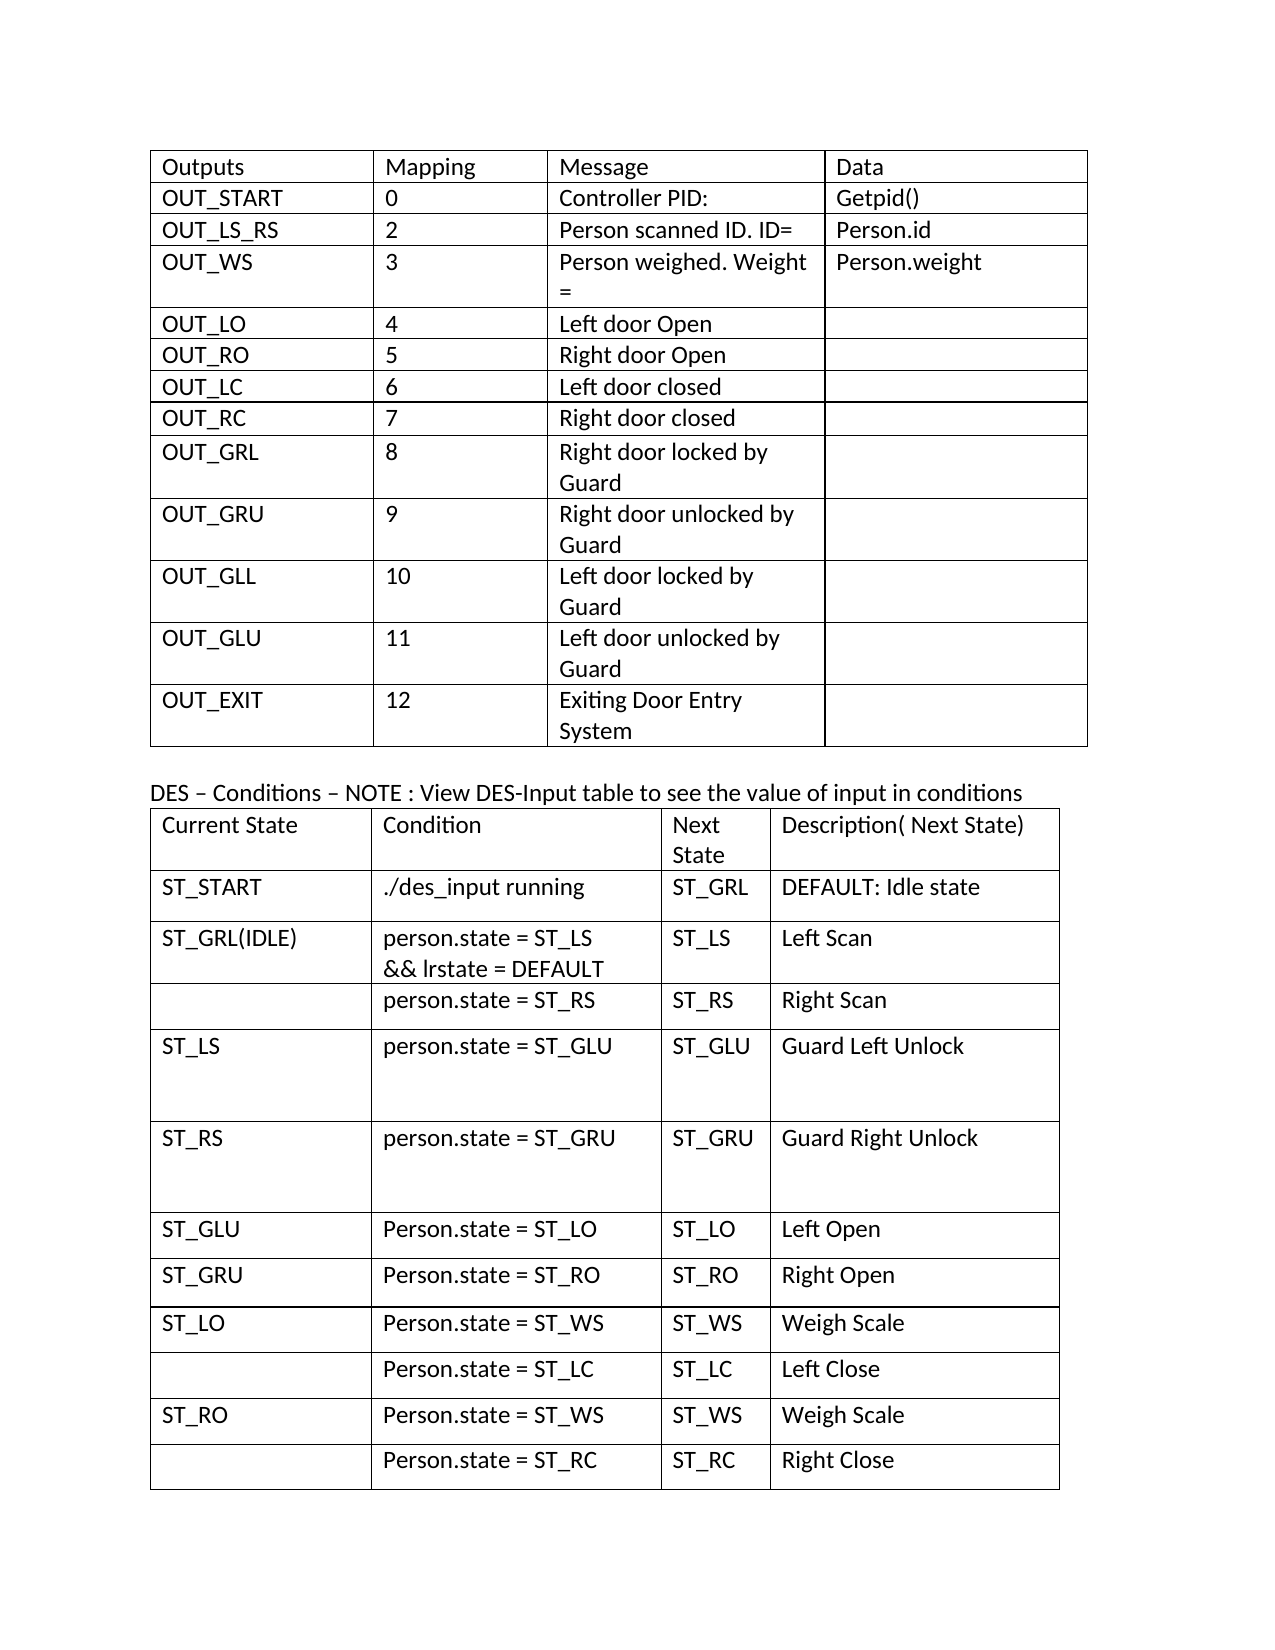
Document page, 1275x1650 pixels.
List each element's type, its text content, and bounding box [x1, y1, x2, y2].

table_cell ST_RS [151, 1122, 371, 1212]
table_cell OUT_START [151, 183, 373, 213]
text DES – Conditions – NOTE : View DES-Input table to see the value of input in conditions [150, 777, 1125, 808]
table_cell ST_GLU [151, 1213, 371, 1258]
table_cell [372, 1445, 661, 1489]
table_cell Weigh Scale [771, 1399, 1059, 1443]
table_cell DEFAULT: Idle state [771, 871, 1059, 921]
table_header Condition [372, 809, 661, 870]
table_cell Person.state = ST_RO [372, 1259, 661, 1306]
table_cell 8 [374, 436, 547, 497]
table_header Description( Next State) [771, 809, 1059, 870]
table_cell [826, 308, 1087, 338]
table_cell Left door unlocked by Guard [548, 623, 824, 684]
table_cell ST_START [151, 871, 371, 921]
table_cell Person weighed. Weight = [548, 246, 824, 307]
table_cell OUT_RO [151, 339, 373, 370]
table_cell ST_RO [151, 1399, 371, 1443]
table_cell 6 [374, 371, 547, 401]
table_cell OUT_EXIT [151, 685, 373, 746]
table_cell [826, 499, 1087, 559]
table_cell person.state = ST_RS [372, 984, 661, 1029]
table_cell ST_LO [151, 1308, 371, 1352]
table_cell [826, 339, 1087, 370]
table_cell Left Close [771, 1353, 1059, 1398]
table_cell Getpid() [826, 183, 1087, 213]
table_cell ST_GLU [662, 1030, 770, 1121]
table_cell 9 [374, 499, 547, 559]
table_cell Person.state = ST_LO [372, 1213, 661, 1258]
table_cell Exiting Door Entry System [548, 685, 824, 746]
table_cell ST_LC [662, 1353, 770, 1398]
table_cell Right Close [771, 1445, 1059, 1489]
table_cell ST_RS [662, 984, 770, 1029]
table_cell Person.state = ST_LC [372, 1353, 661, 1398]
table_cell OUT_GLL [151, 561, 373, 622]
table_cell OUT_LC [151, 371, 373, 401]
table_cell 11 [374, 623, 547, 684]
table_cell OUT_LO [151, 308, 373, 338]
table_cell Weigh Scale [771, 1308, 1059, 1352]
table_cell [151, 984, 371, 1029]
table_cell 4 [374, 308, 547, 338]
table_cell Right Scan [771, 984, 1059, 1029]
table_cell [826, 371, 1087, 401]
table_cell Right door Open [548, 339, 824, 370]
table_cell 3 [374, 246, 547, 307]
table_cell [826, 685, 1087, 746]
table_header Outputs [151, 151, 373, 182]
table_cell Person.state = ST_WS [372, 1399, 661, 1443]
table_cell Controller PID: [548, 183, 824, 213]
table_cell Left Open [771, 1213, 1059, 1258]
table_cell ST_RC [662, 1445, 770, 1489]
table_cell Left door locked by Guard [548, 561, 824, 622]
table_cell OUT_LS_RS [151, 214, 373, 245]
table_header Data [826, 151, 1087, 182]
table_cell 5 [374, 339, 547, 370]
table_cell OUT_GRL [151, 436, 373, 497]
table_cell [826, 561, 1087, 622]
table_cell ST_LS [662, 922, 770, 983]
table_cell 0 [374, 183, 547, 213]
table_cell ST_WS [662, 1399, 770, 1443]
table_header Mapping [374, 151, 547, 182]
table_cell Person.state = ST_WS [372, 1308, 661, 1352]
table_cell ST_GRL(IDLE) [151, 922, 371, 983]
table_cell Guard Right Unlock [771, 1122, 1059, 1212]
table_cell Right door unlocked by Guard [548, 499, 824, 559]
table_cell person.state = ST_GLU [372, 1030, 661, 1121]
table_cell person.state = ST_GRU [372, 1122, 661, 1212]
table_cell ./des_input running [372, 871, 661, 921]
table_cell Left Scan [771, 922, 1059, 983]
table_cell [151, 1445, 371, 1489]
table_cell Guard Left Unlock [771, 1030, 1059, 1121]
table_cell Person.id [826, 214, 1087, 245]
table_cell ST_WS [662, 1308, 770, 1352]
table_cell OUT_WS [151, 246, 373, 307]
table_cell ST_LO [662, 1213, 770, 1258]
table_header Next State [662, 809, 770, 870]
table_cell [151, 1353, 371, 1398]
table_header Message [548, 151, 824, 182]
table_cell Person scanned ID. ID= [548, 214, 824, 245]
table_cell Right door closed [548, 403, 824, 435]
table_cell Person.weight [826, 246, 1087, 307]
table_cell ST_GRU [662, 1122, 770, 1212]
table_cell [826, 623, 1087, 684]
table_cell [826, 403, 1087, 435]
table_cell ST_GRU [151, 1259, 371, 1306]
table_cell ST_RO [662, 1259, 770, 1306]
table_cell 10 [374, 561, 547, 622]
table_cell Right Open [771, 1259, 1059, 1306]
table_cell OUT_GLU [151, 623, 373, 684]
table_cell person.state = ST_LS && lrstate = DEFAULT [372, 922, 661, 983]
table_cell Right door locked by Guard [548, 436, 824, 497]
table_cell ST_LS [151, 1030, 371, 1121]
table_cell 7 [374, 403, 547, 435]
table_cell 2 [374, 214, 547, 245]
table_cell OUT_GRU [151, 499, 373, 559]
table_cell OUT_RC [151, 403, 373, 435]
table_cell [826, 436, 1087, 497]
table_header Current State [151, 809, 371, 870]
table_cell ST_GRL [662, 871, 770, 921]
table_cell Left door closed [548, 371, 824, 401]
table_cell 12 [374, 685, 547, 746]
table_cell Left door Open [548, 308, 824, 338]
